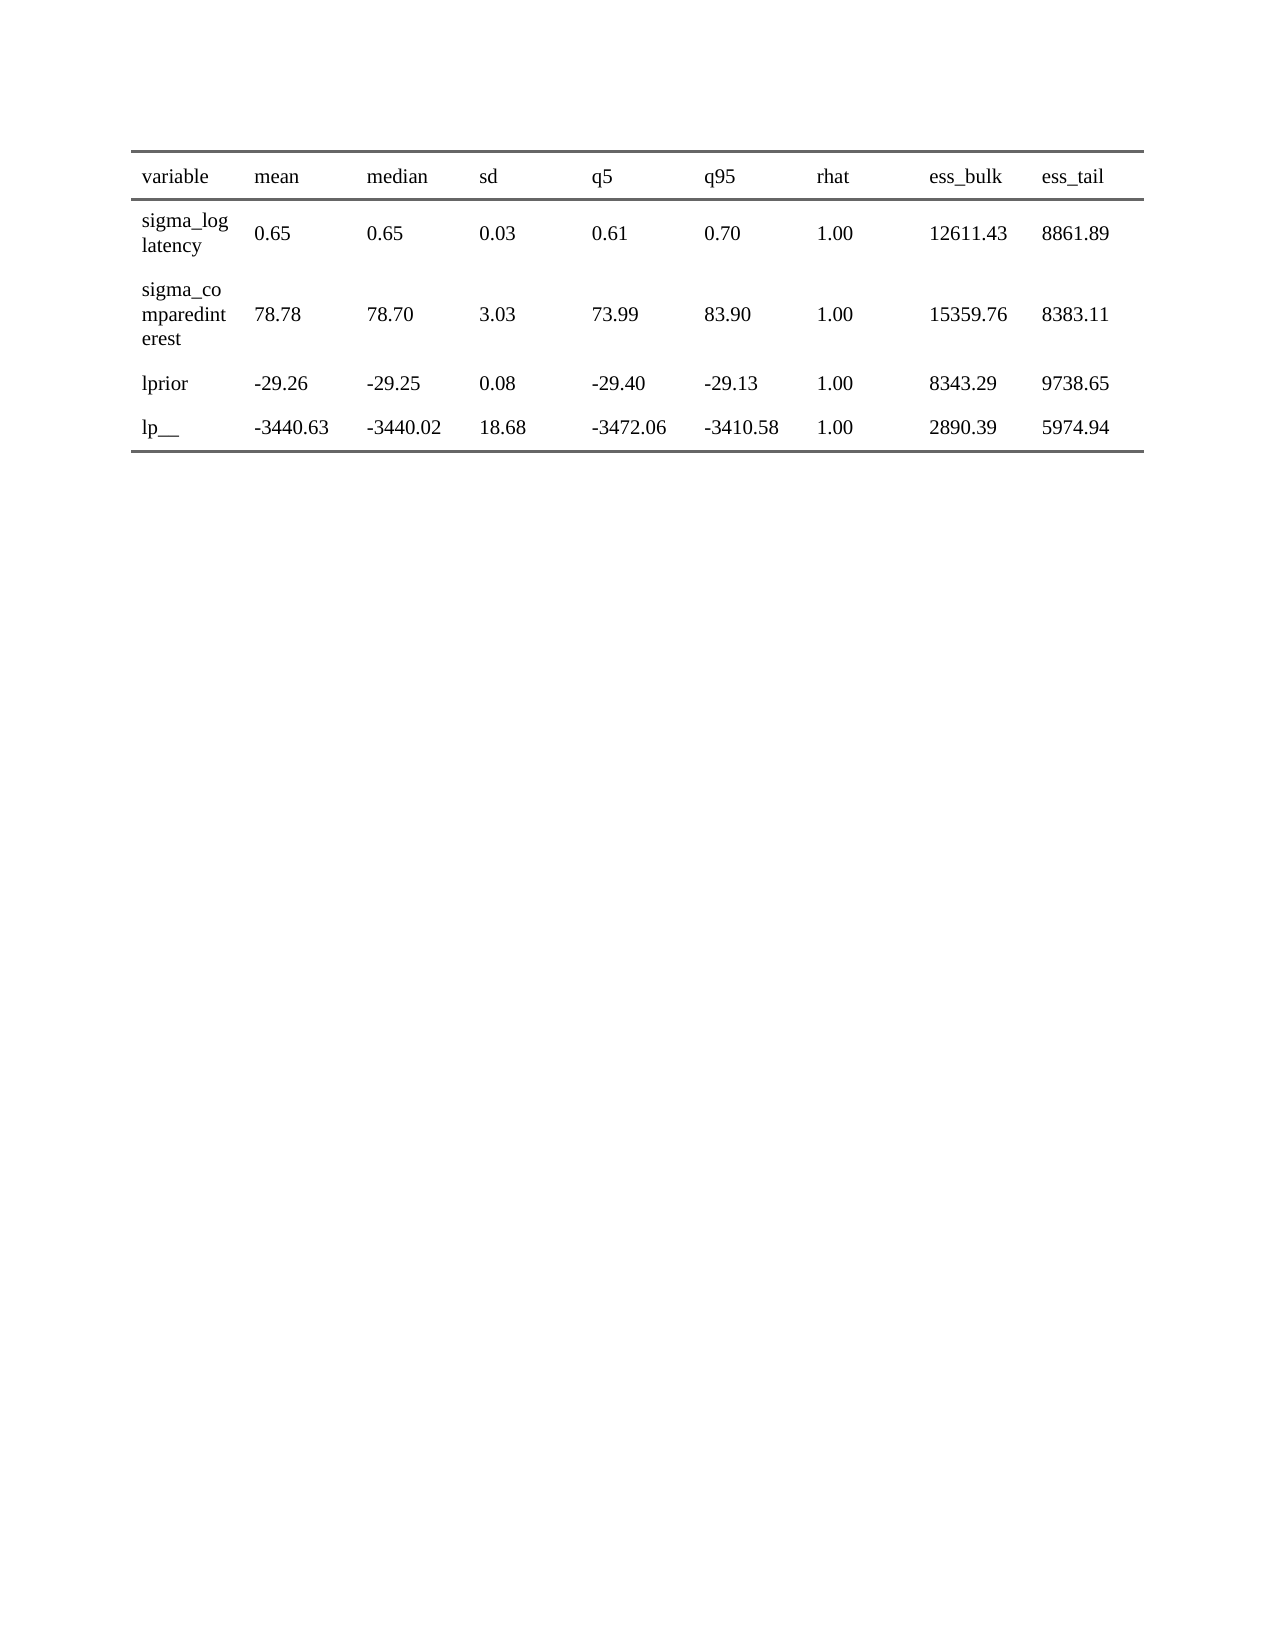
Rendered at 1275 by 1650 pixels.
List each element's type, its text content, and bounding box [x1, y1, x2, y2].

table_cell 78.70 [356, 267, 469, 360]
table_cell 8861.89 [1031, 201, 1144, 267]
table_cell 15359.76 [919, 267, 1031, 360]
table_cell -3440.63 [244, 405, 356, 450]
table_cell 18.68 [469, 405, 581, 450]
table_cell 0.08 [469, 360, 581, 405]
table_cell 1.00 [806, 360, 919, 405]
table_cell 83.90 [694, 267, 806, 360]
table_header q95 [694, 153, 806, 198]
table_cell 73.99 [581, 267, 694, 360]
table_cell 0.65 [244, 201, 356, 267]
table_header ess_bulk [919, 153, 1031, 198]
table_cell 0.70 [694, 201, 806, 267]
table_cell 1.00 [806, 267, 919, 360]
table_cell -29.26 [244, 360, 356, 405]
table_cell 1.00 [806, 405, 919, 450]
table_cell sigma_loglatency [131, 201, 244, 267]
table_cell lp__ [131, 405, 244, 450]
table_cell 0.03 [469, 201, 581, 267]
table_cell 1.00 [806, 201, 919, 267]
table_header variable [131, 153, 244, 198]
table_cell 0.61 [581, 201, 694, 267]
table_cell 12611.43 [919, 201, 1031, 267]
table_cell -29.25 [356, 360, 469, 405]
table_cell sigma_comparedinterest [131, 267, 244, 360]
table_header ess_tail [1031, 153, 1144, 198]
table_cell -3410.58 [694, 405, 806, 450]
table_cell 3.03 [469, 267, 581, 360]
table_cell 2890.39 [919, 405, 1031, 450]
table_cell 0.65 [356, 201, 469, 267]
table_cell lprior [131, 360, 244, 405]
table_header sd [469, 153, 581, 198]
table_header median [356, 153, 469, 198]
table_cell -3472.06 [581, 405, 694, 450]
table_cell -3440.02 [356, 405, 469, 450]
table_cell 78.78 [244, 267, 356, 360]
table_header rhat [806, 153, 919, 198]
table_cell -29.40 [581, 360, 694, 405]
table_cell 8343.29 [919, 360, 1031, 405]
table_cell 8383.11 [1031, 267, 1144, 360]
table_cell -29.13 [694, 360, 806, 405]
table_header q5 [581, 153, 694, 198]
table_cell 9738.65 [1031, 360, 1144, 405]
table_cell 5974.94 [1031, 405, 1144, 450]
table_header mean [244, 153, 356, 198]
